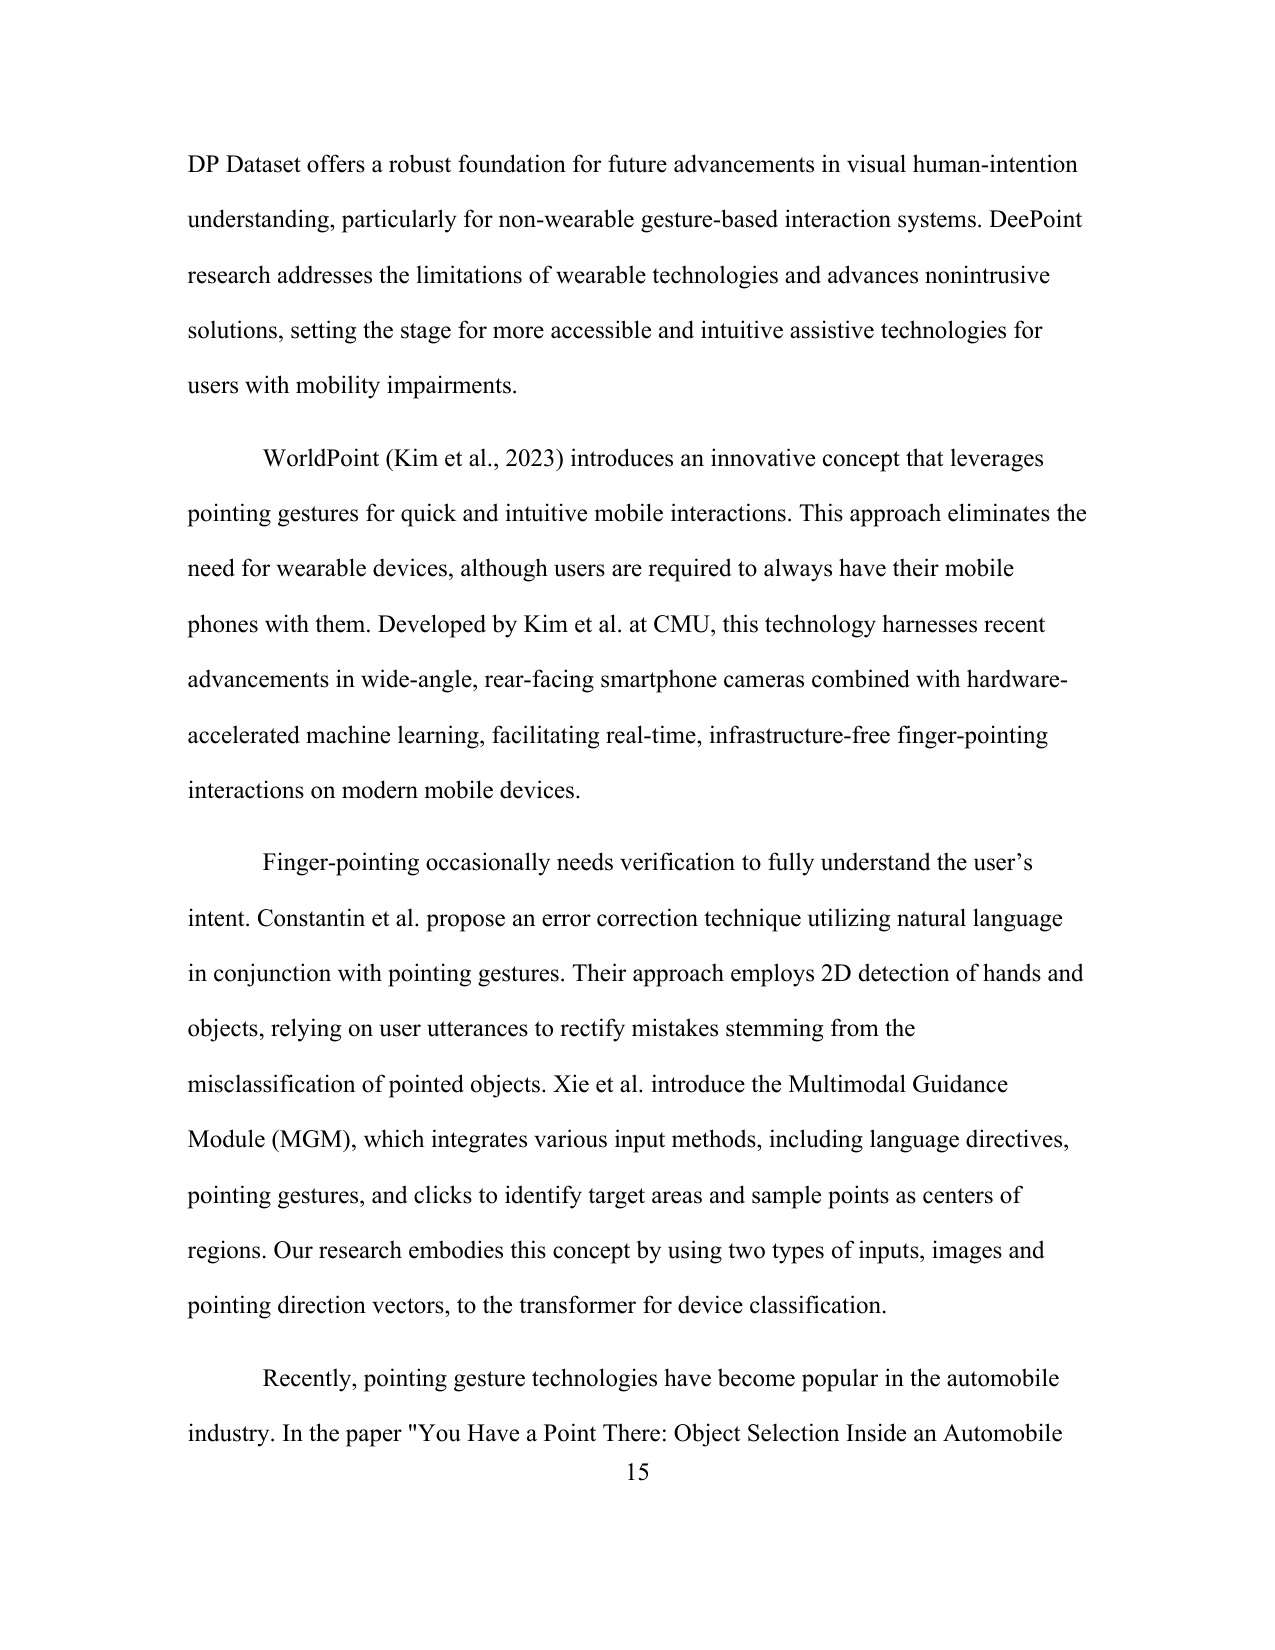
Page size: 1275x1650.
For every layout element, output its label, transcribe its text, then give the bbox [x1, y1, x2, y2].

text WorldPoint (Kim et al., 2023) introduces an innovative concept that leverages pointing gestures for quick and intuitive mobile interactions. This approach eliminates the need for wearable devices, although users are required to always have their mobile phones with them. Developed by Kim et al. at CMU, this technology harnesses recent advancements in wide-angle, rear-facing smartphone cameras combined with hardware-accelerated machine learning, facilitating real-time, infrastructure-free finger-pointing interactions on modern mobile devices. [187, 444, 1087, 804]
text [187, 1364, 1087, 1447]
text Finger-pointing occasionally needs verification to fully understand the user’s intent. Constantin et al. propose an error correction technique utilizing natural language in conjunction with pointing gestures. Their approach employs 2D detection of hands and objects, relying on user utterances to rectify mistakes stemming from the misclassification of pointed objects. Xie et al. introduce the Multimodal Guidance Module (MGM), which integrates various input methods, including language directives, pointing gestures, and clicks to identify target areas and sample points as centers of regions. Our research embodies this concept by using two types of inputs, images and pointing direction vectors, to the transformer for device classification. [187, 848, 1087, 1319]
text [187, 150, 1087, 399]
